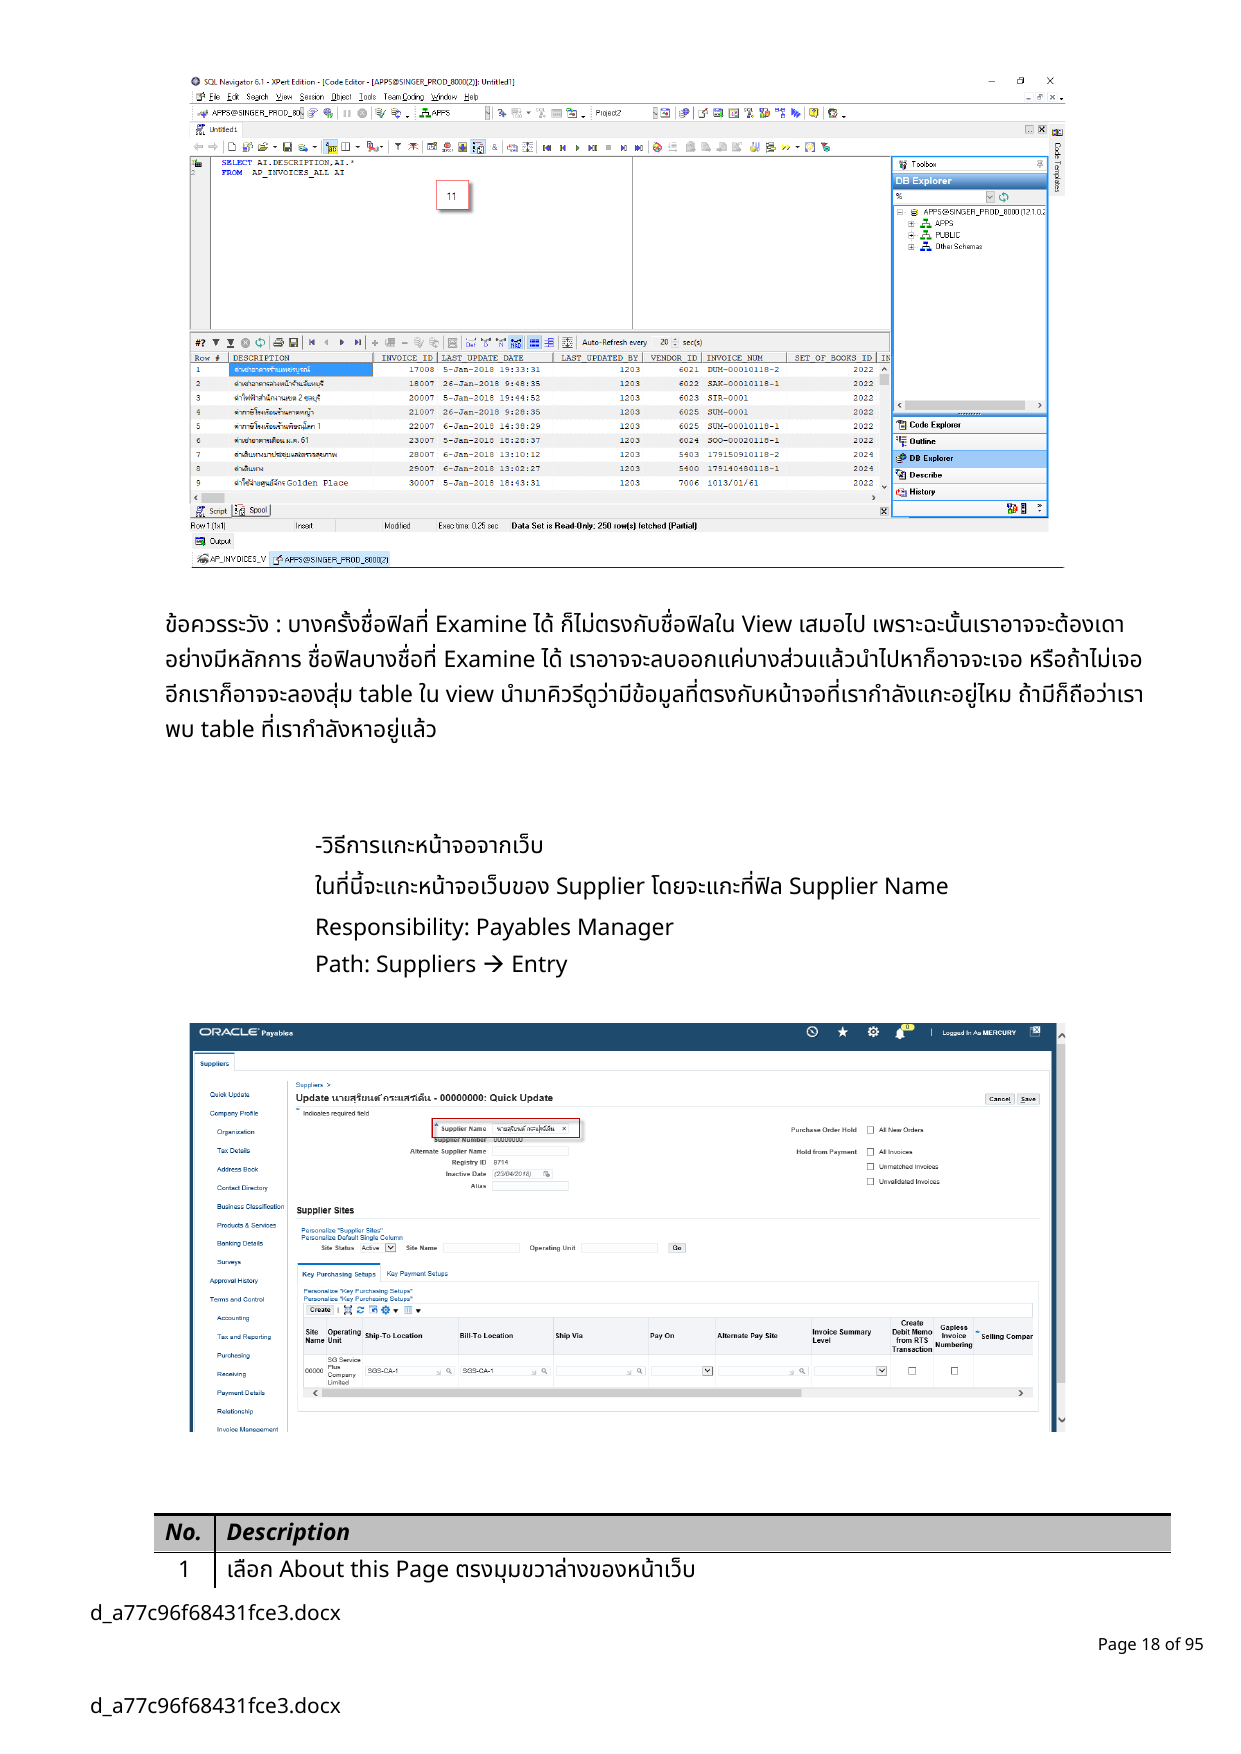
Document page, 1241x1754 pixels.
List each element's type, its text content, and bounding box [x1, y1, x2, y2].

table_header No. [154, 1516, 214, 1551]
text -วิธีการแกะหน้าจอจากเว็บ [240, 829, 1165, 864]
table_header Description [216, 1516, 1171, 1551]
picture [189, 1023, 1066, 1432]
text Responsibility: Payables Manager [240, 911, 1165, 942]
table_cell เลือก About this Page ตรงมุมขวาล่างของหน้าเว็บ [216, 1553, 1171, 1588]
table_cell 1 [154, 1553, 214, 1588]
picture [189, 75, 1066, 568]
text ในที่นี้จะแกะหน้าจอเว็บของ Supplier โดยจะแกะที่ฟิล Supplier Name [240, 870, 1165, 905]
text ข้อควรระวัง : บางครั้งชื่อฟิลที่ Examine ได้ ก็ไม่ตรงกับชื่อฟิลใน View เสมอไป เพราะฉะนั้นเราอาจจะต้องเดาอย่างมีหลักการ ชื่อฟิลบางชื่อที่ Examine ได้ เราอาจจะลบออกแค่บางส่วนแล้วนำไปหาก็อาจจะเจอ หรือถ้าไม่เจออีกเราก็อาจจะลองสุ่ม table ใน view นำมาคิวรีดูว่ามีข้อมูลที่ตรงกับหน้าจอที่เรากำลังแกะอยู่ไหม ถ้ามีก็ถือว่าเราพบ table ที่เรากำลังหาอยู่แล้ว [165, 608, 1165, 748]
text Path: Suppliers Entry [240, 948, 1165, 980]
